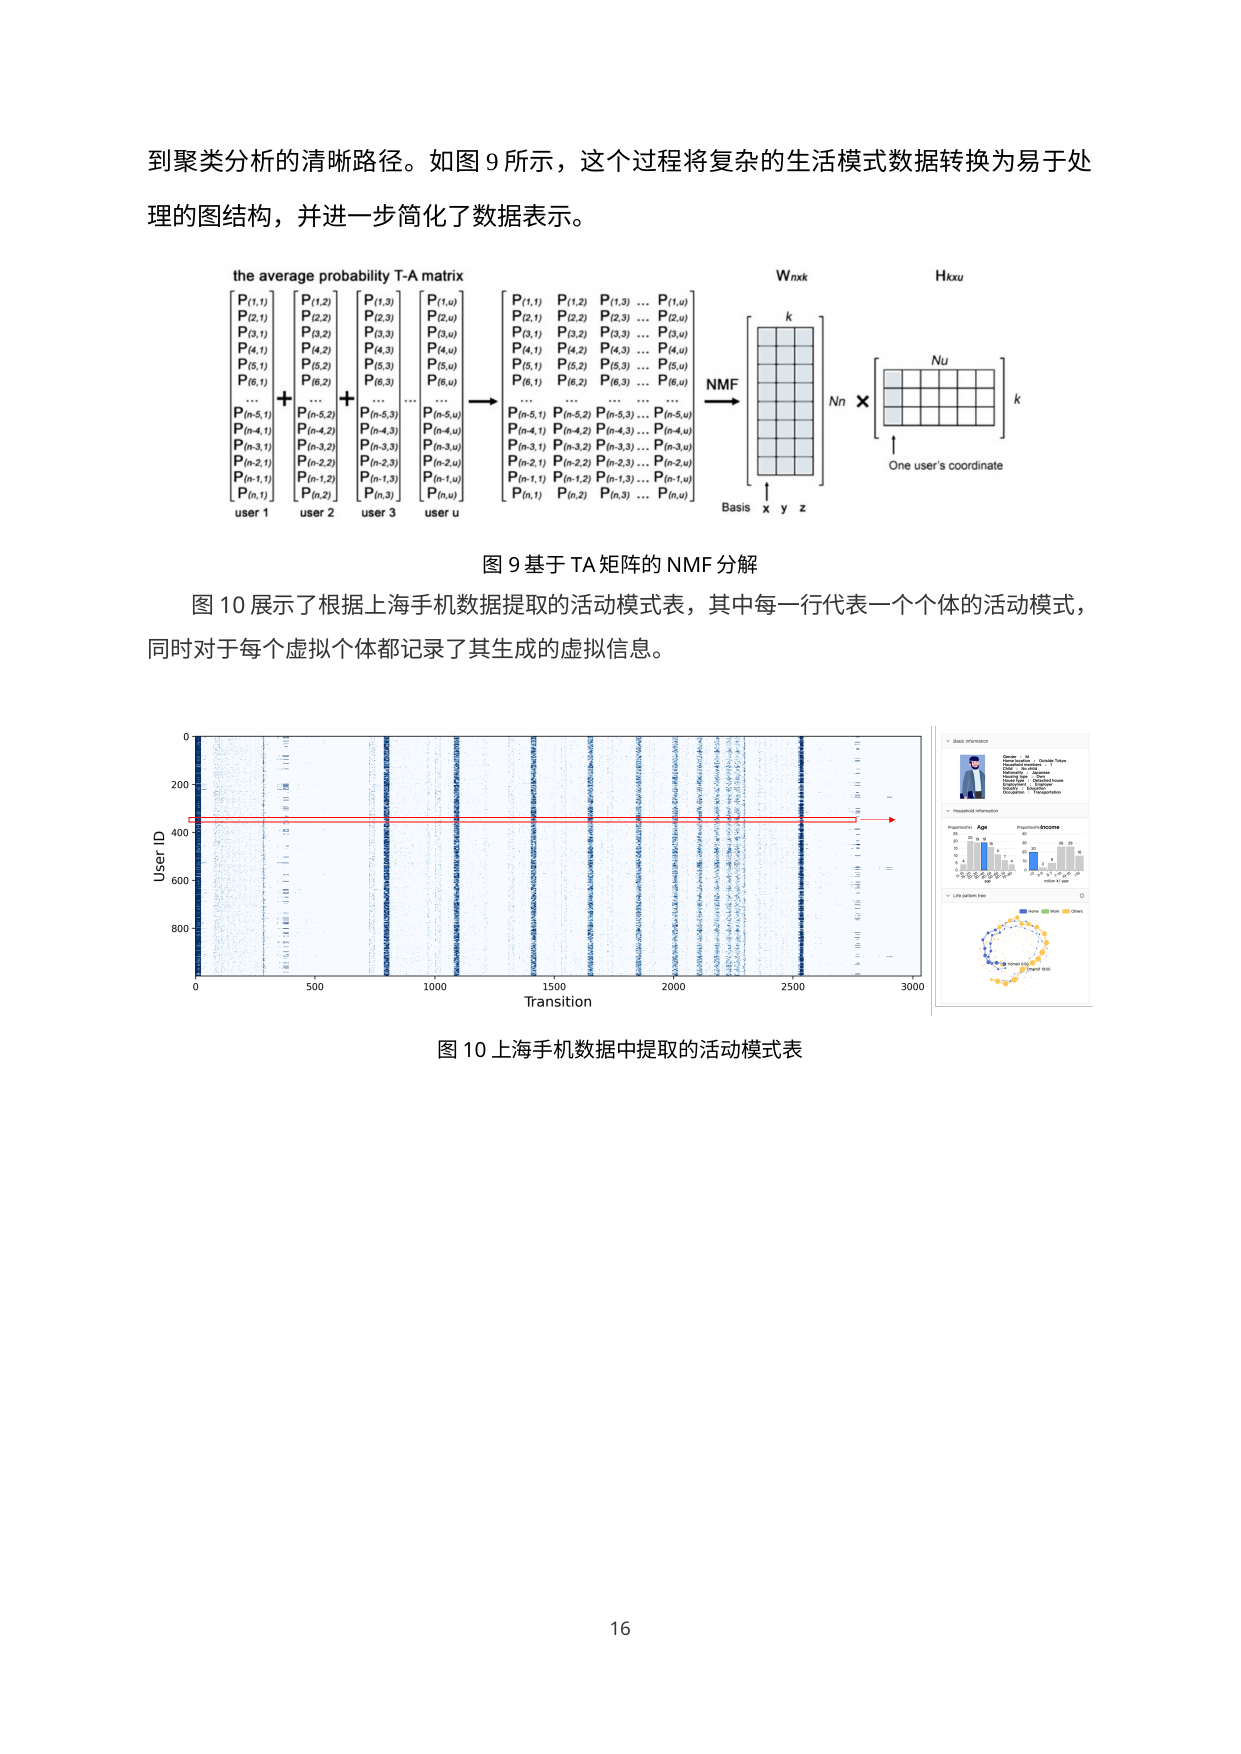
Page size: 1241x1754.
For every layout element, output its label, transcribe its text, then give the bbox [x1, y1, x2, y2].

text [148, 142, 1093, 232]
text 图 10 上海手机数据中提取的活动模式表 [148, 1033, 1093, 1063]
text 图10展示了根据上海手机数据提取的活动模式表，其中每一行代表一个个体的活动模式，同时对于每个虚拟个体都记录了其生成的虚拟信息。 [148, 587, 1093, 664]
picture [197, 250, 1042, 526]
text 图 9 基于TA矩阵的NMF分解 [148, 548, 1093, 579]
picture [147, 726, 1093, 1016]
